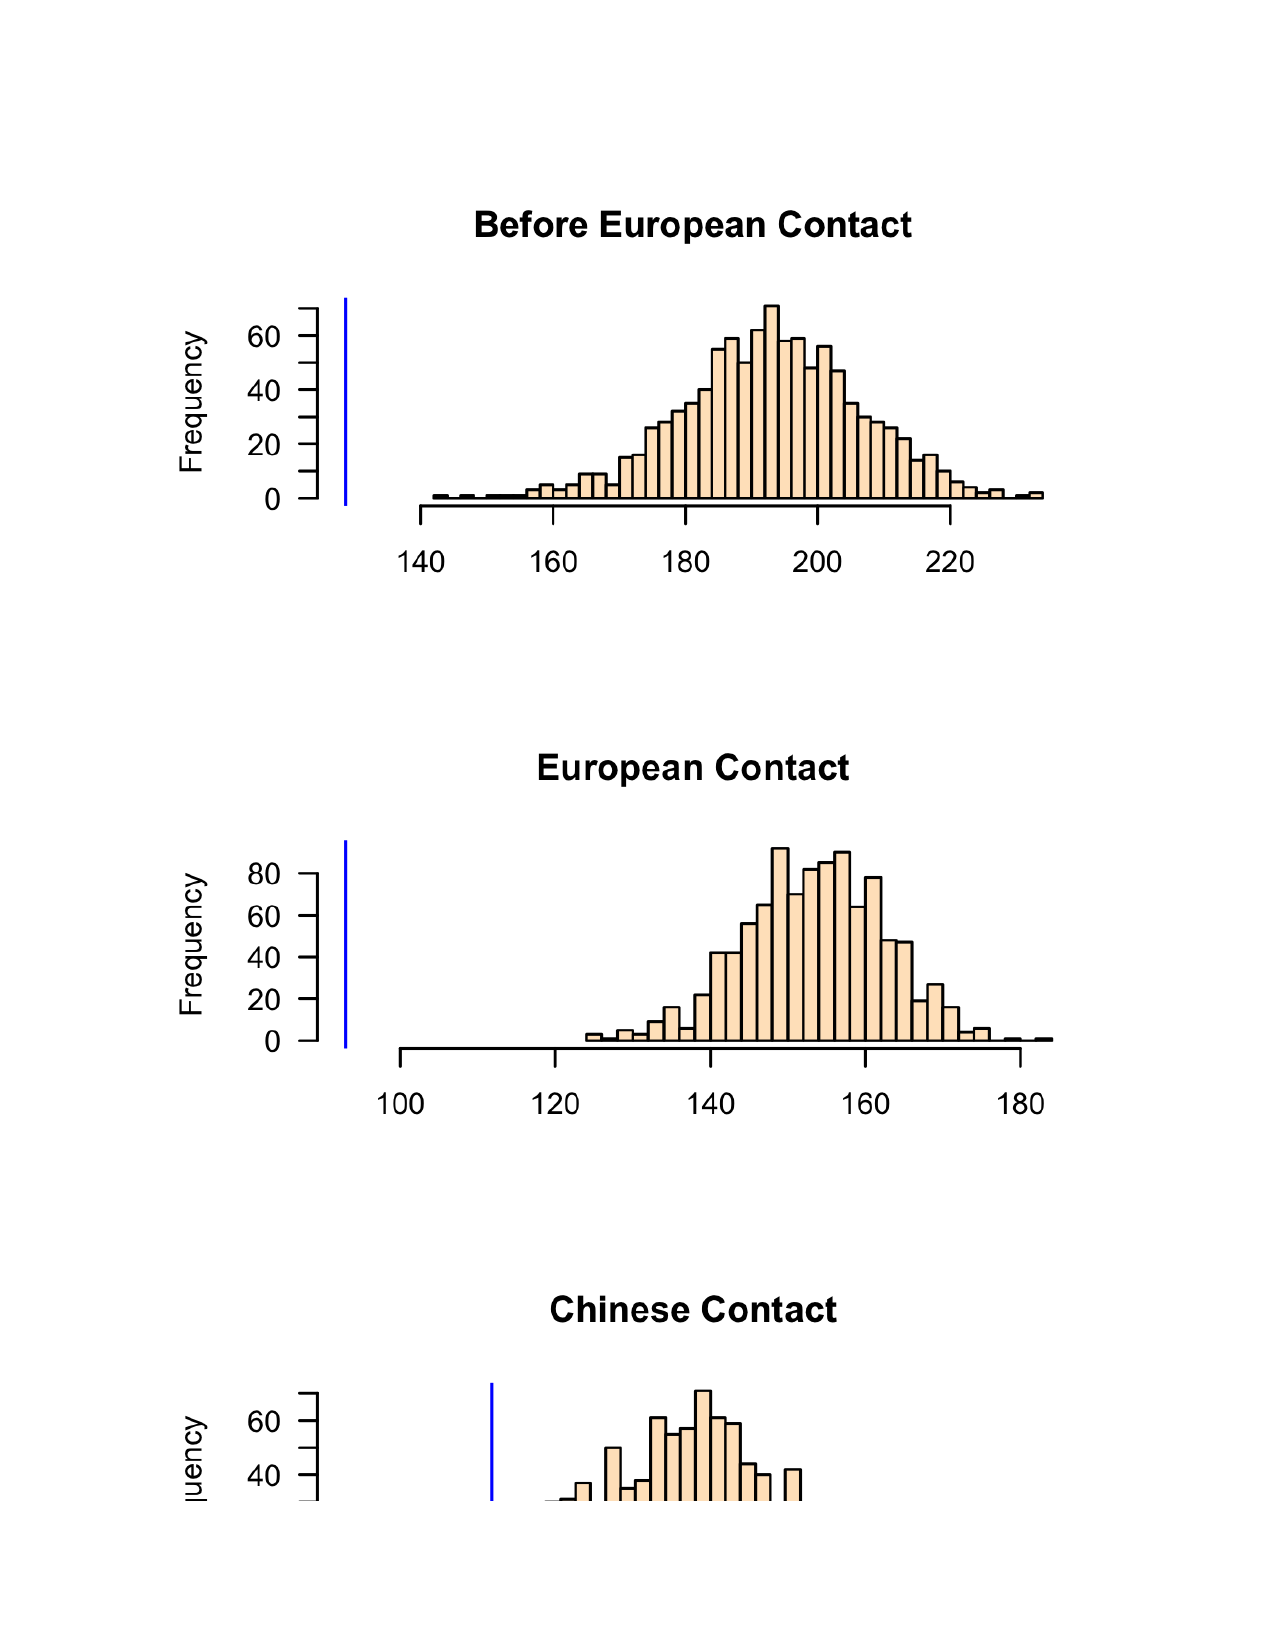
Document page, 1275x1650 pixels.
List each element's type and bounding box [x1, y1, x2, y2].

picture [168, 150, 1144, 1501]
